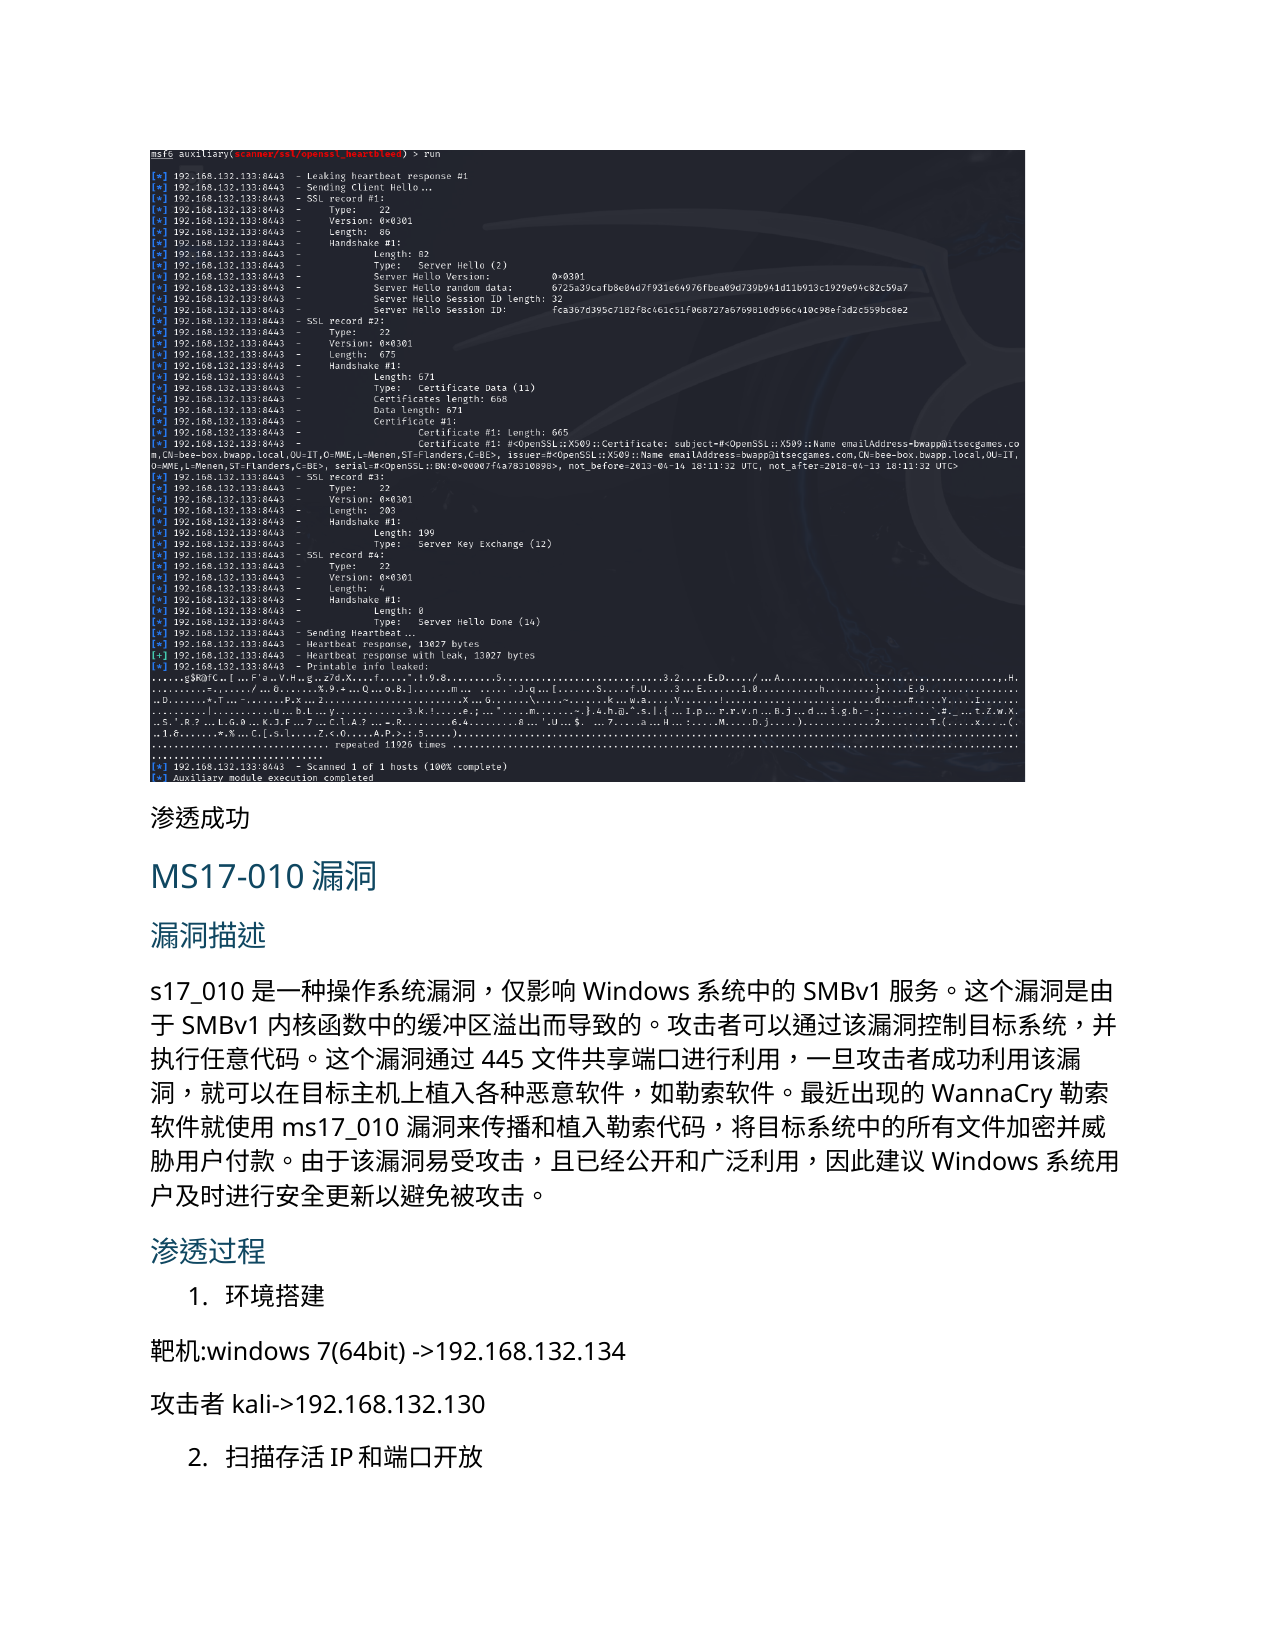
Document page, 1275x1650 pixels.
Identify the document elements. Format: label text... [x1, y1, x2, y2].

text 攻击者 kali->192.168.132.130 [150, 1387, 1125, 1421]
text 渗透成功 [150, 800, 1125, 834]
text 靶机:windows 7(64bit) ->192.168.132.134 [150, 1334, 1125, 1368]
subtitle 渗透过程 [150, 1231, 1125, 1271]
subtitle 漏洞描述 [150, 915, 1125, 955]
list 环境搭建 [187, 1279, 1125, 1313]
picture [150, 150, 1025, 782]
subtitle MS17-010漏洞 [150, 853, 1125, 899]
text s17_010 是一种操作系统漏洞，仅影响 Windows 系统中的 SMBv1 服务。这个漏洞是由于 SMBv1 内核函数中的缓冲区溢出而导致的。攻击者可以通过该漏洞控制目标系统，并执行任意代码。这个漏洞通过 445 文件共享端口进行利用，一旦攻击者成功利用该漏洞，就可以在目标主机上植入各种恶意软件，如勒索软件。最近出现的 WannaCry 勒索软件就使用 ms17_010 漏洞来传播和植入勒索代码，将目标系统中的所有文件加密并威胁用户付款。由于该漏洞易受攻击，且已经公开和广泛利用，因此建议 Windows 系统用户及时进行安全更新以避免被攻击。 [150, 974, 1125, 1212]
list 扫描存活IP和端口开放 [187, 1439, 1125, 1473]
